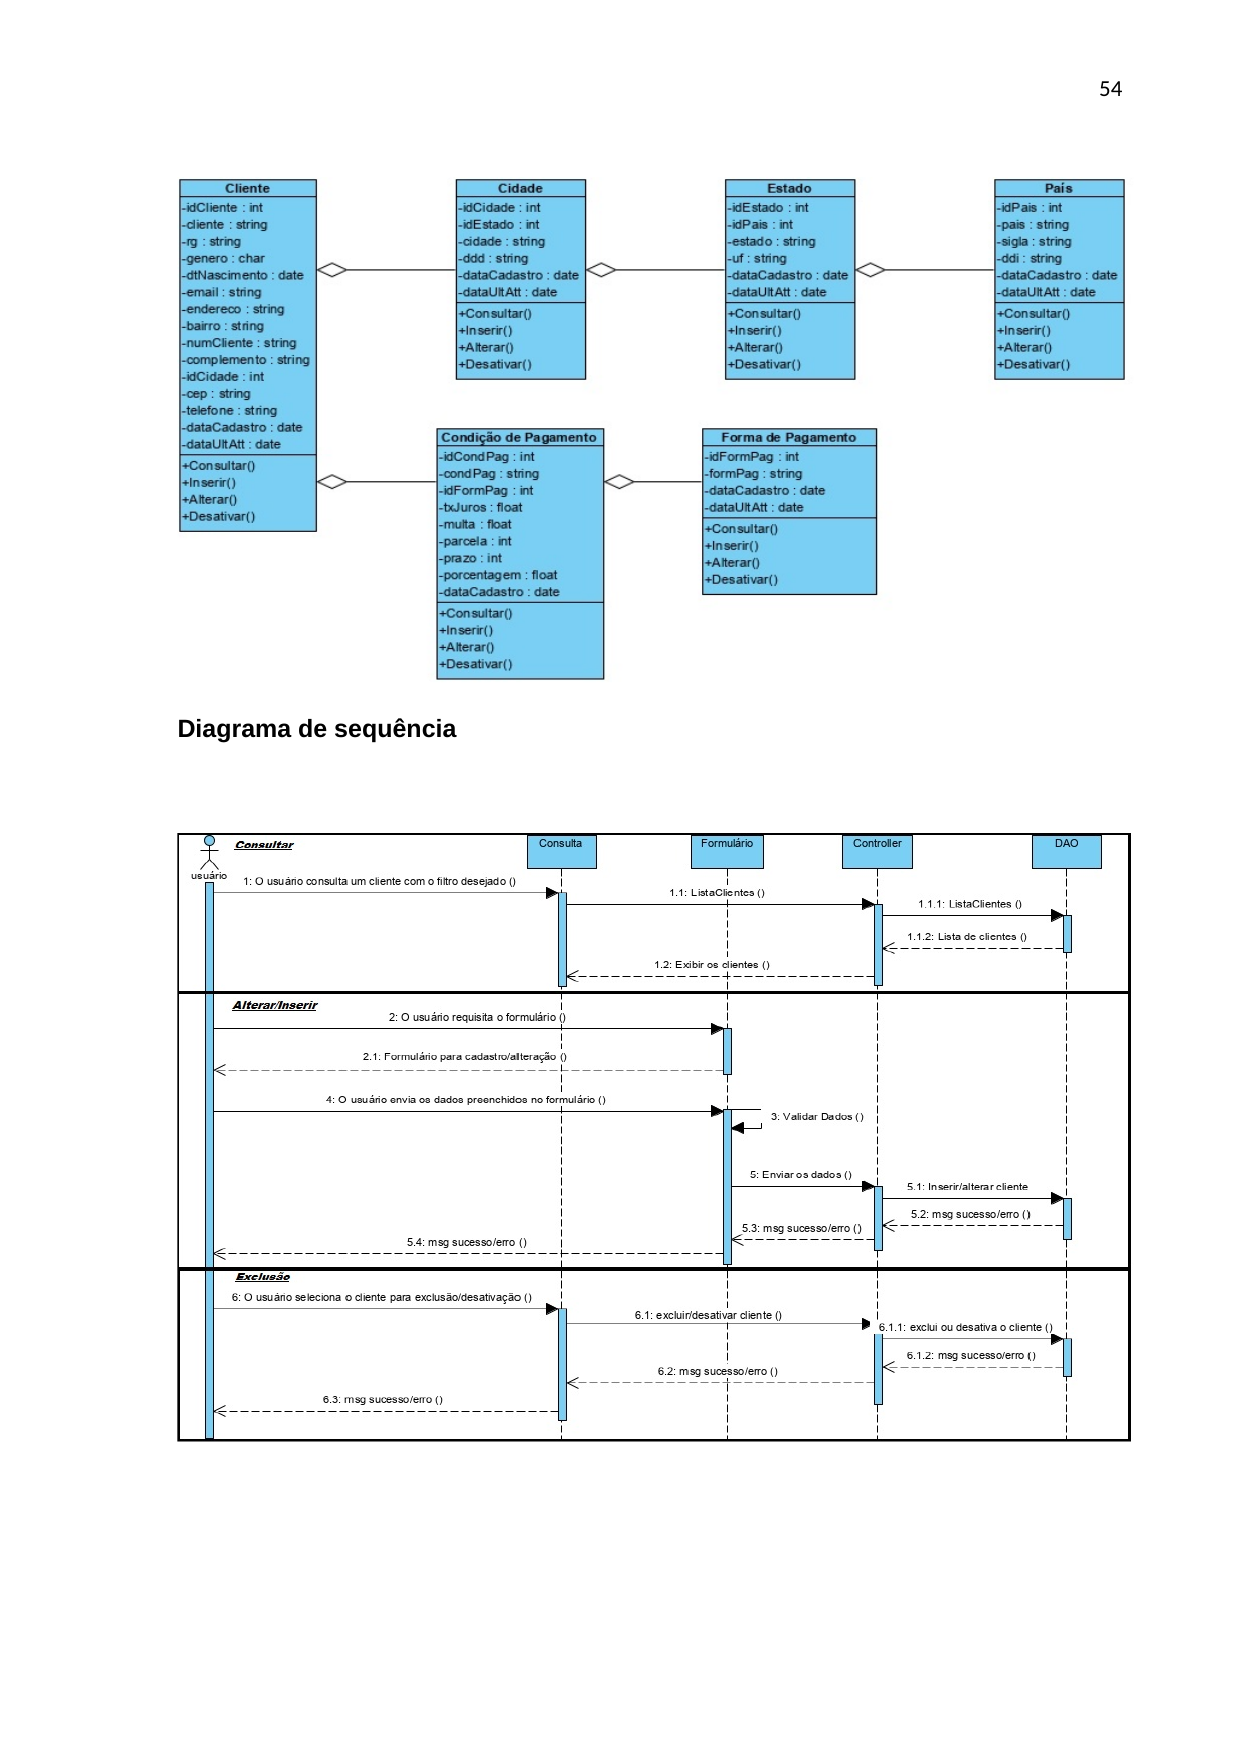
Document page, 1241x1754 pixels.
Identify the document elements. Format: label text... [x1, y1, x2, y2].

picture [177, 177, 1241, 683]
picture [177, 833, 1241, 1442]
text Diagrama de sequência [177, 714, 1122, 742]
